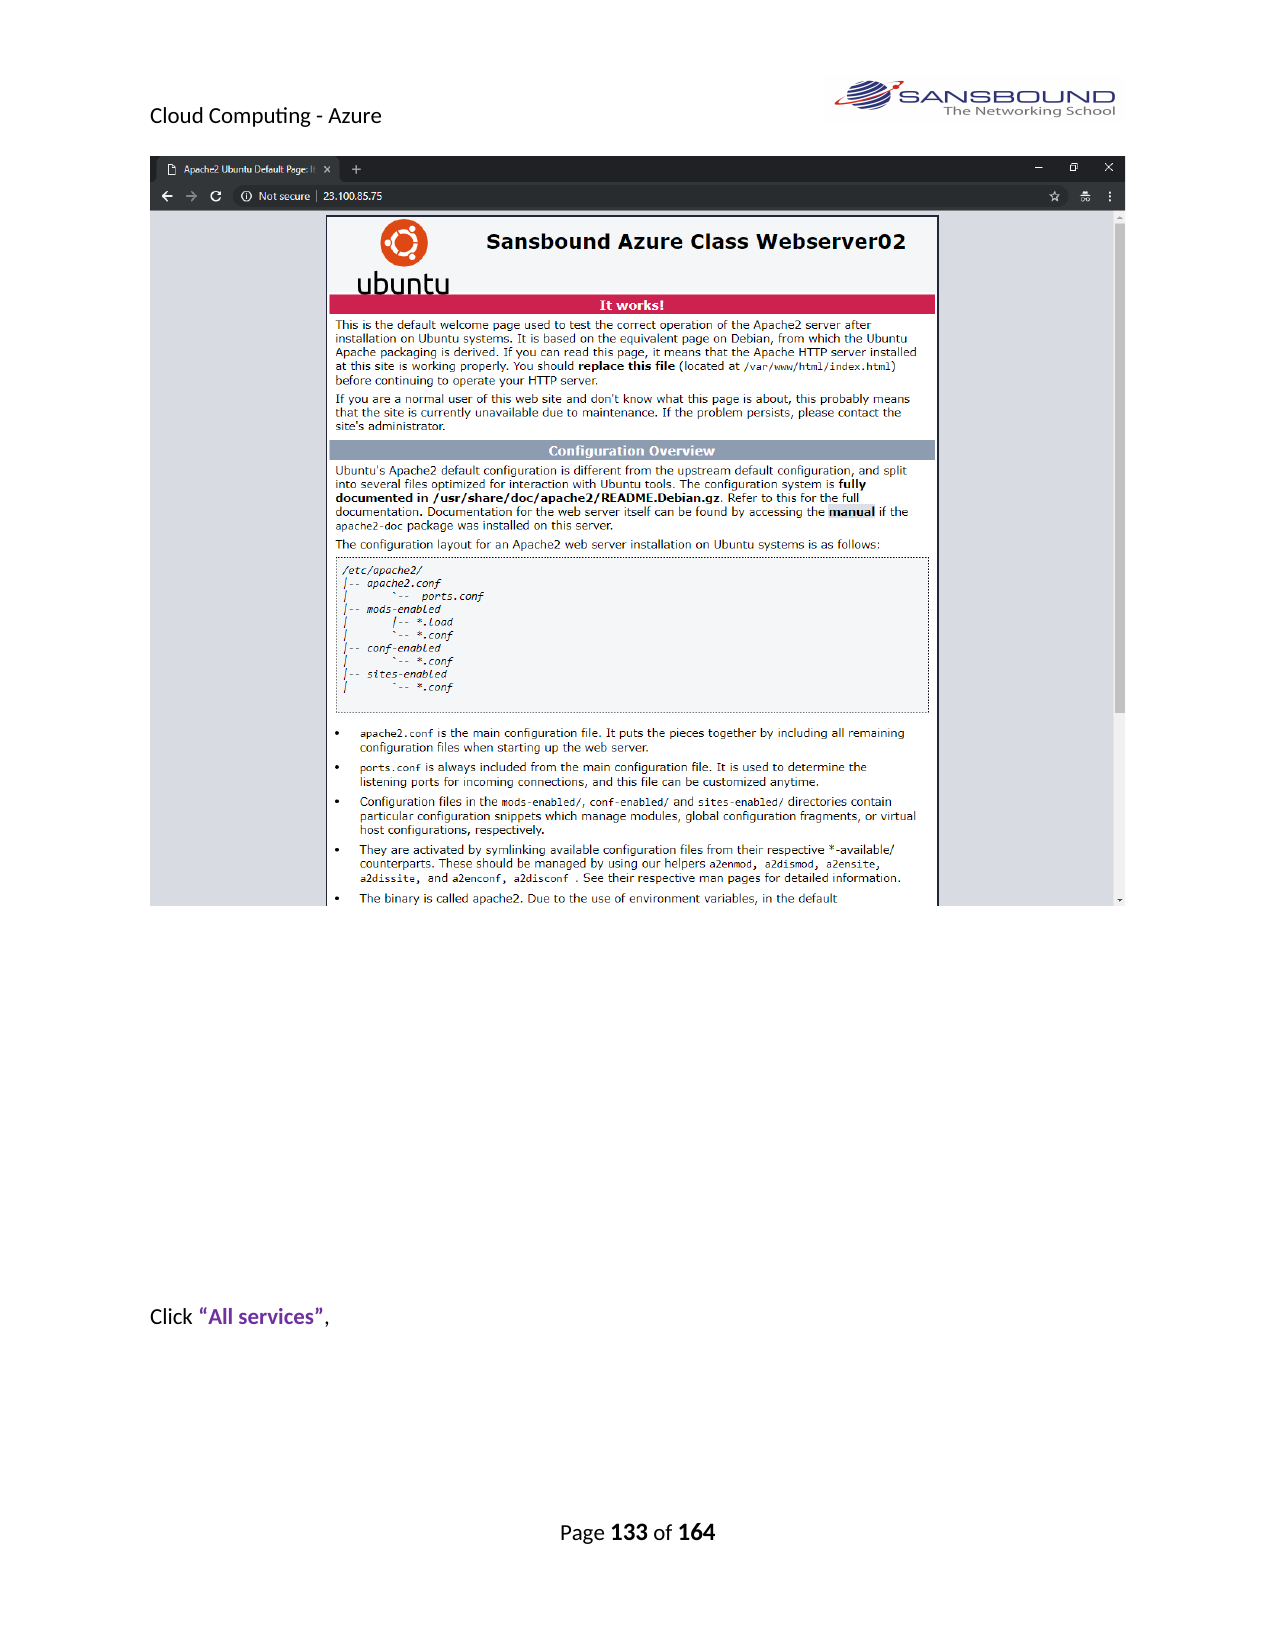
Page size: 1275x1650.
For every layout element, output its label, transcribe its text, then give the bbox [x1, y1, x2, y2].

picture [150, 156, 1125, 906]
text Click “All services”, [150, 1302, 1125, 1330]
picture [823, 75, 1125, 124]
